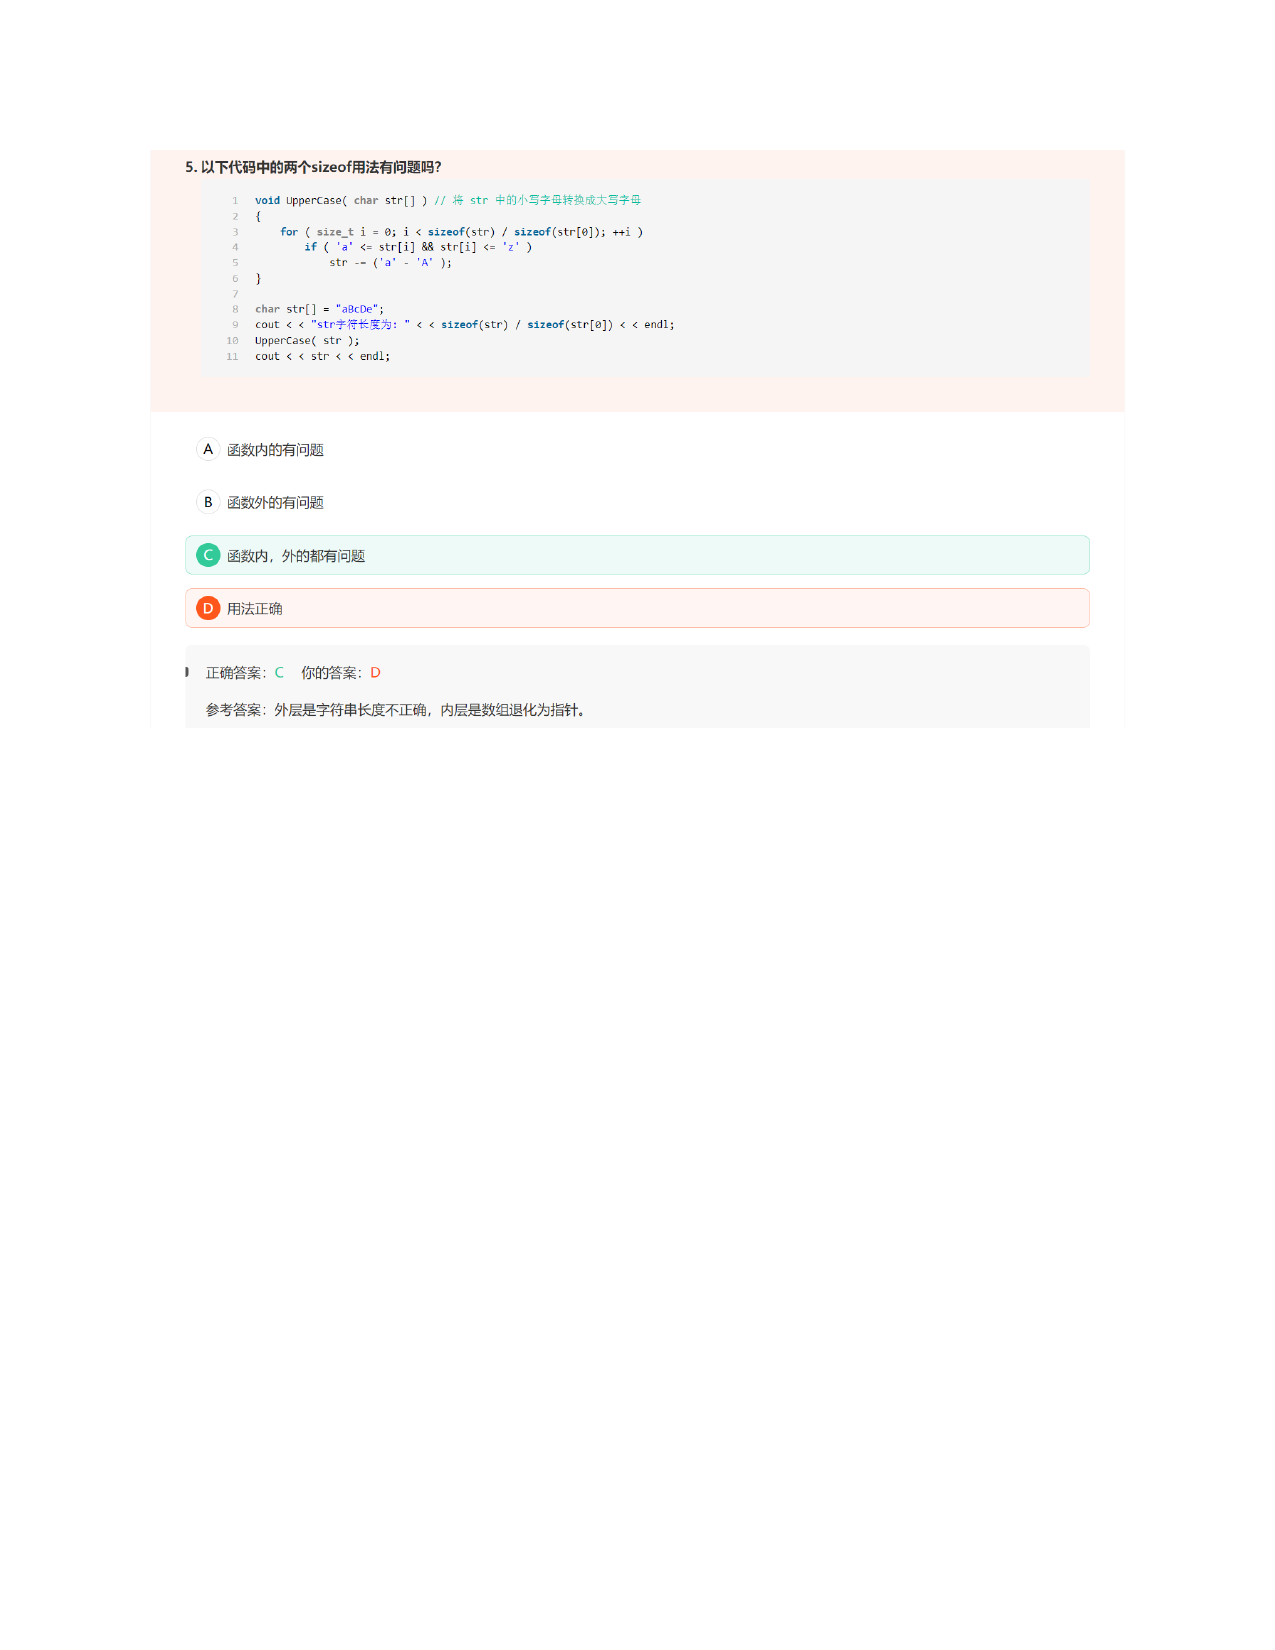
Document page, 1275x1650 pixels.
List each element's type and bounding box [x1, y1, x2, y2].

picture [150, 150, 1125, 728]
